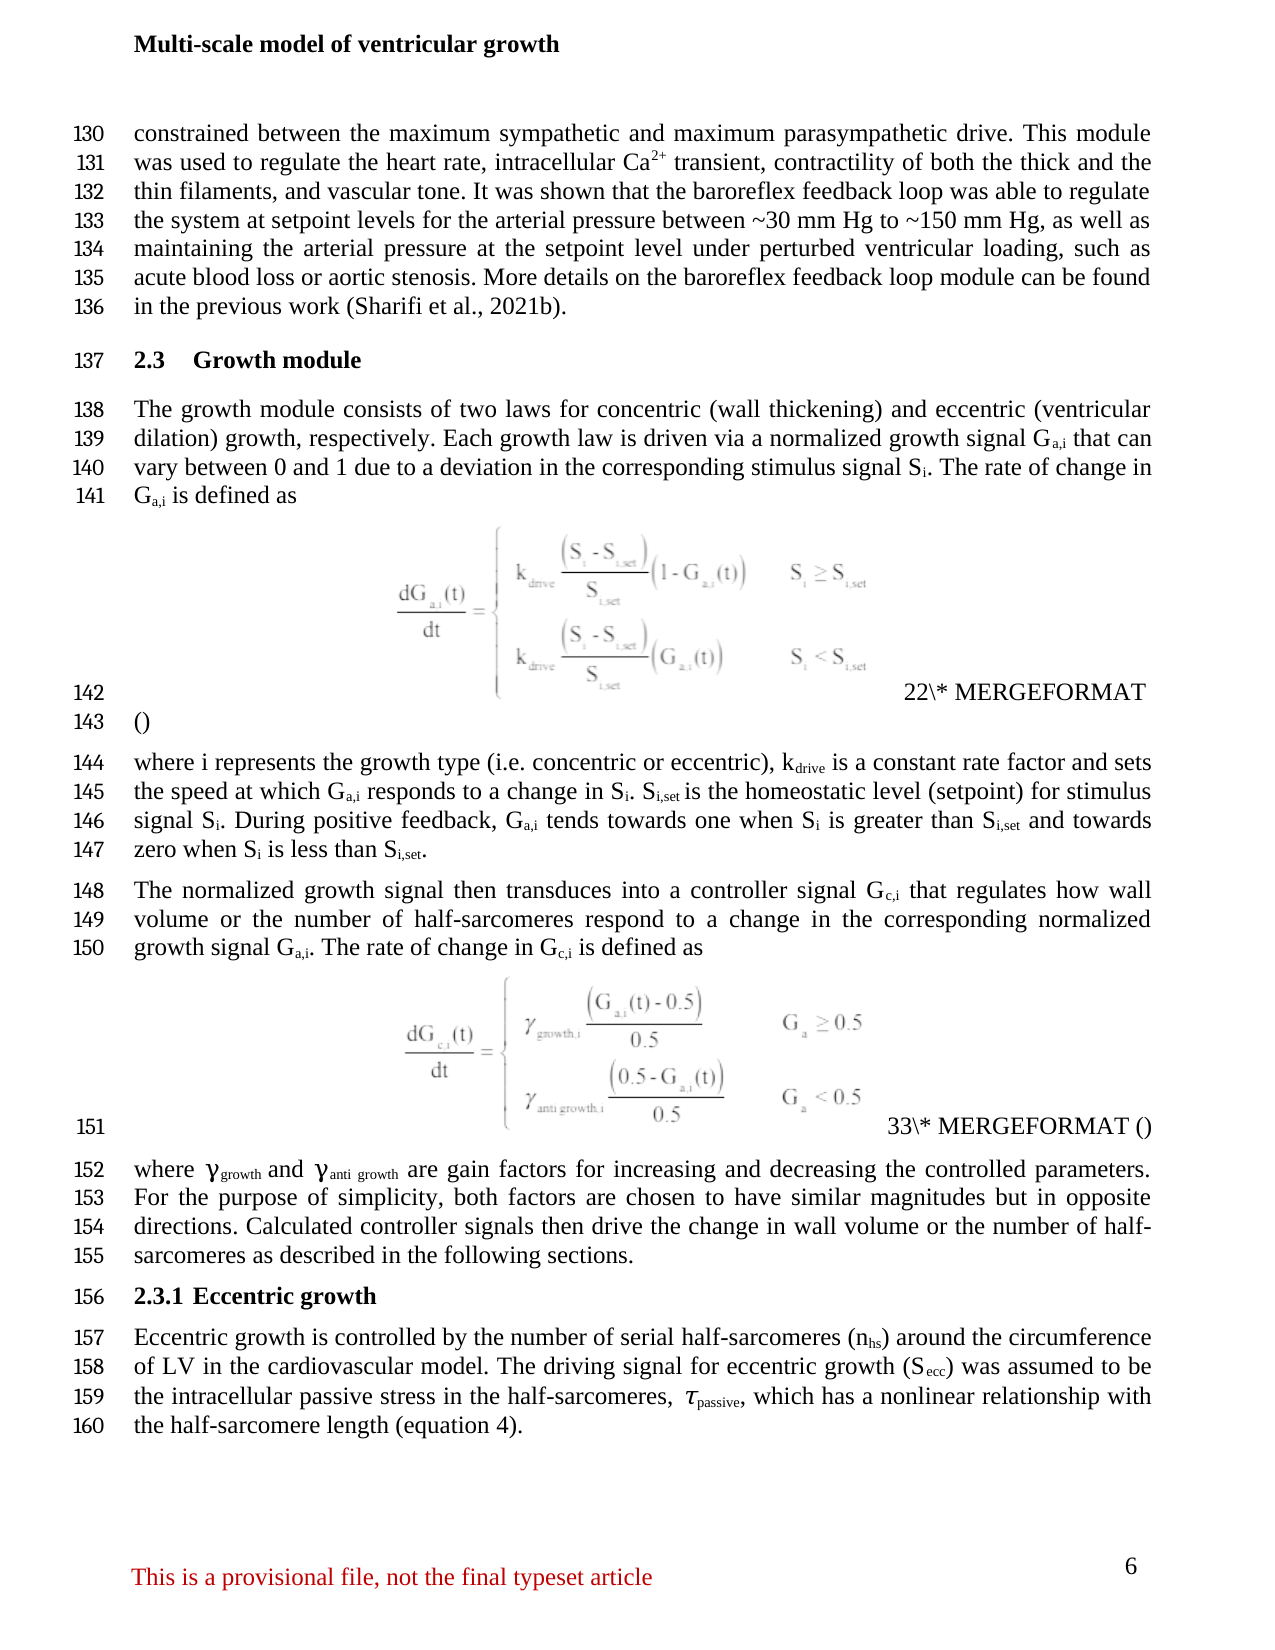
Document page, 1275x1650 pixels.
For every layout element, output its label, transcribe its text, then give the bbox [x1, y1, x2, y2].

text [133, 118, 1152, 320]
text The normalized growth signal then transduces into a controller signal Gc,i that regulates how wall volume or the number of half-sarcomeres respond to a change in the corresponding normalized growth signal Ga,i. The rate of change in Gc,i is defined as [133, 875, 1152, 961]
text where γgrowth and γanti growth are gain factors for increasing and decreasing the controlled parameters. For the purpose of simplicity, both factors are chosen to have similar magnitudes but in opposite directions. Calculated controller signals then drive the change in wall volume or the number of half-sarcomeres as described in the following sections. [133, 1152, 1152, 1269]
text The growth module consists of two laws for concentric (wall thickening) and eccentric (ventricular dilation) growth, respectively. Each growth law is driven via a normalized growth signal Ga,i that can vary between 0 and 1 due to a deviation in the corresponding stimulus signal Si. The rate of change in Ga,i is defined as [133, 394, 1152, 509]
subtitle Eccentric growth [133, 1281, 1152, 1310]
text Eccentric growth is controlled by the number of serial half-sarcomeres (nhs) around the circumference of LV in the cardiovascular model. The driving signal for eccentric growth (Secc) was assumed to be the intracellular passive stress in the half-sarcomeres, τpassive, which has a nonlinear relationship with the half-sarcomere length (equation ). [133, 1322, 1152, 1439]
text where i represents the growth type (i.e. concentric or eccentric), kdrive is a constant rate factor and sets the speed at which Ga,i responds to a change in Si. Si,set is the homeostatic level (setpoint) for stimulus signal Si. During positive feedback, Ga,i tends towards one when Si is greater than Si,set and towards zero when Si is less than Si,set. [133, 747, 1152, 862]
subtitle Growth module [133, 345, 1152, 373]
